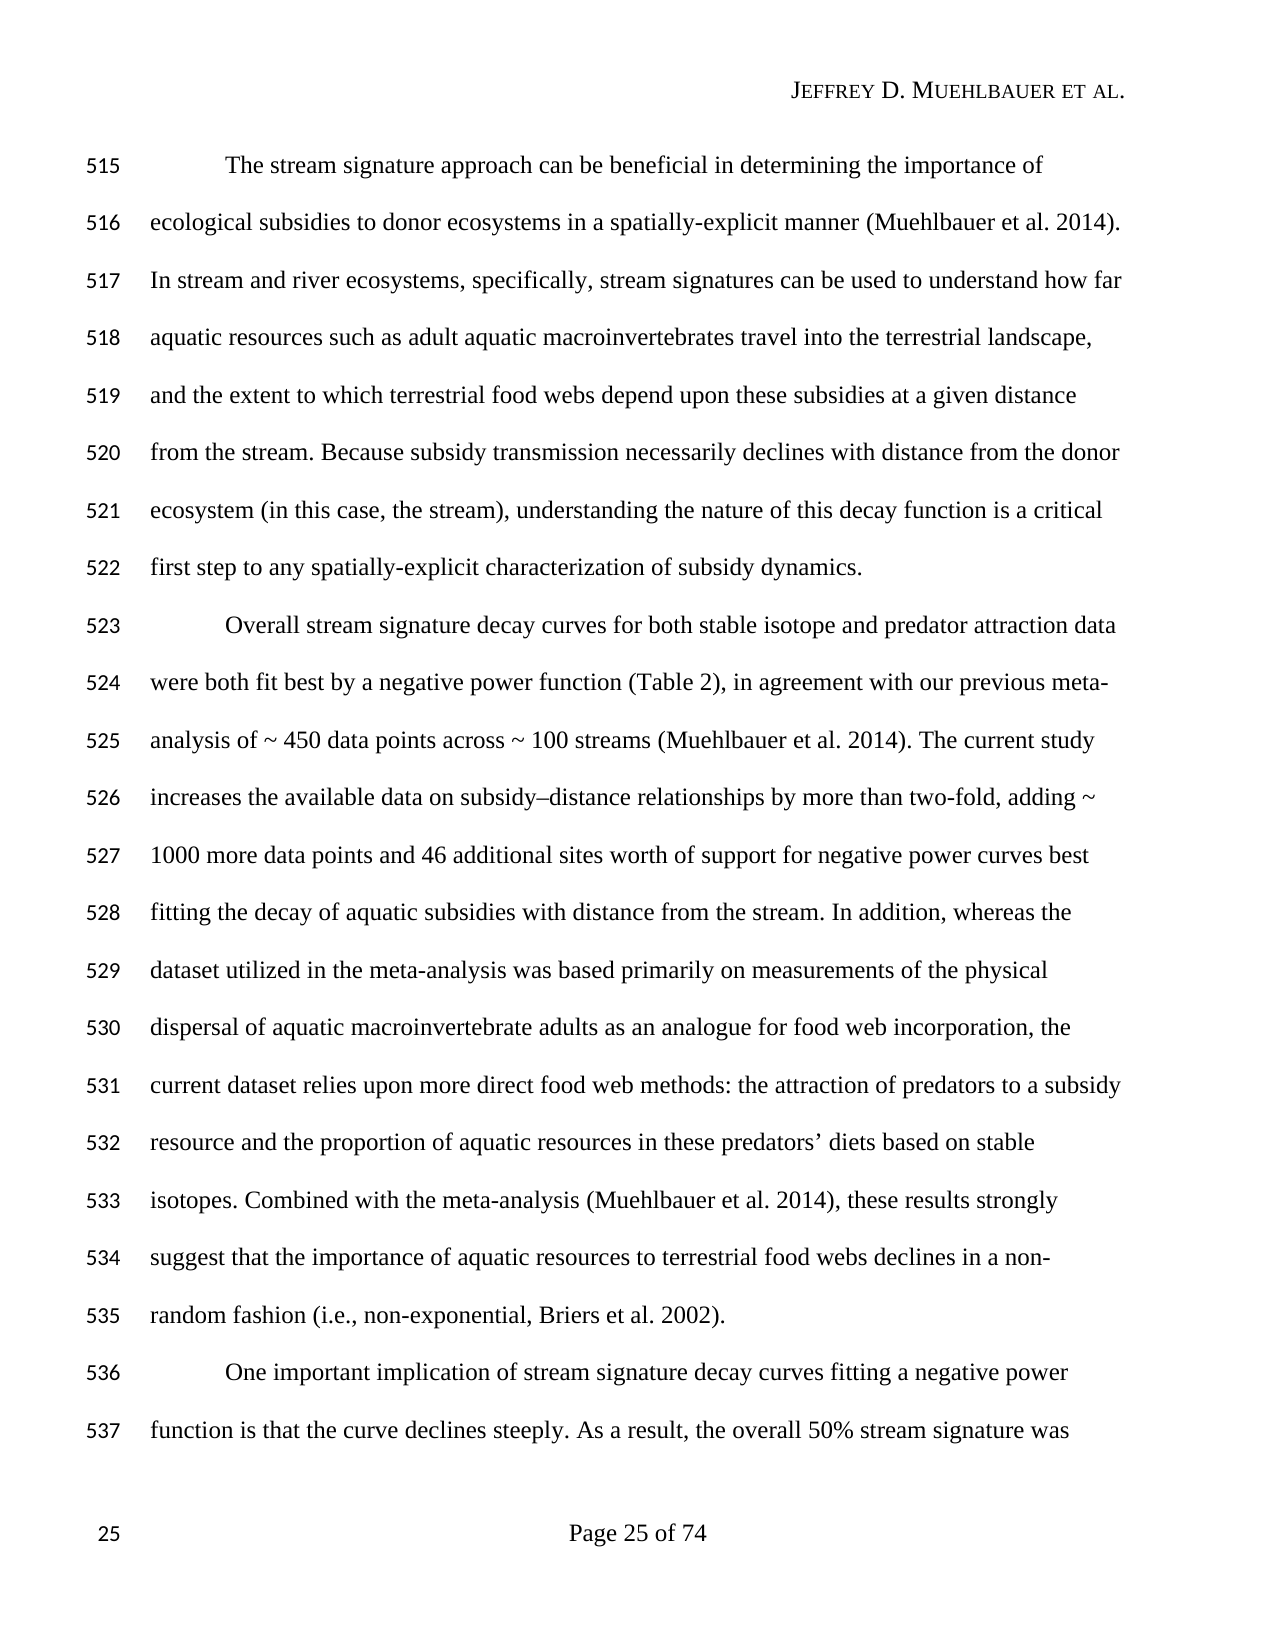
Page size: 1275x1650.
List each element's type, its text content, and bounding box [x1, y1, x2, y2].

text Overall stream signature decay curves for both stable isotope and predator attraction data were both fit best by a negative power function (Table 2), in agreement with our previous meta-analysis of ~ 450 data points across ~ 100 streams (Muehlbauer et al. 2014). The current study increases the available data on subsidy–distance relationships by more than two-fold, adding ~ 1000 more data points and 46 additional sites worth of support for negative power curves best fitting the decay of aquatic subsidies with distance from the stream. In addition, whereas the dataset utilized in the meta-analysis was based primarily on measurements of the physical dispersal of aquatic macroinvertebrate adults as an analogue for food web incorporation, the current dataset relies upon more direct food web methods: the attraction of predators to a subsidy resource and the proportion of aquatic resources in these predators’ diets based on stable isotopes. Combined with the meta-analysis (Muehlbauer et al. 2014), these results strongly suggest that the importance of aquatic resources to terrestrial food webs declines in a non-random fashion (i.e., non-exponential, Briers et al. 2002). [150, 610, 1125, 1329]
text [150, 1357, 1125, 1444]
text The stream signature approach can be beneficial in determining the importance of ecological subsidies to donor ecosystems in a spatially-explicit manner (Muehlbauer et al. 2014). In stream and river ecosystems, specifically, stream signatures can be used to understand how far aquatic resources such as adult aquatic macroinvertebrates travel into the terrestrial landscape, and the extent to which terrestrial food webs depend upon these subsidies at a given distance from the stream. Because subsidy transmission necessarily declines with distance from the donor ecosystem (in this case, the stream), understanding the nature of this decay function is a critical first step to any spatially-explicit characterization of subsidy dynamics. [150, 150, 1125, 581]
